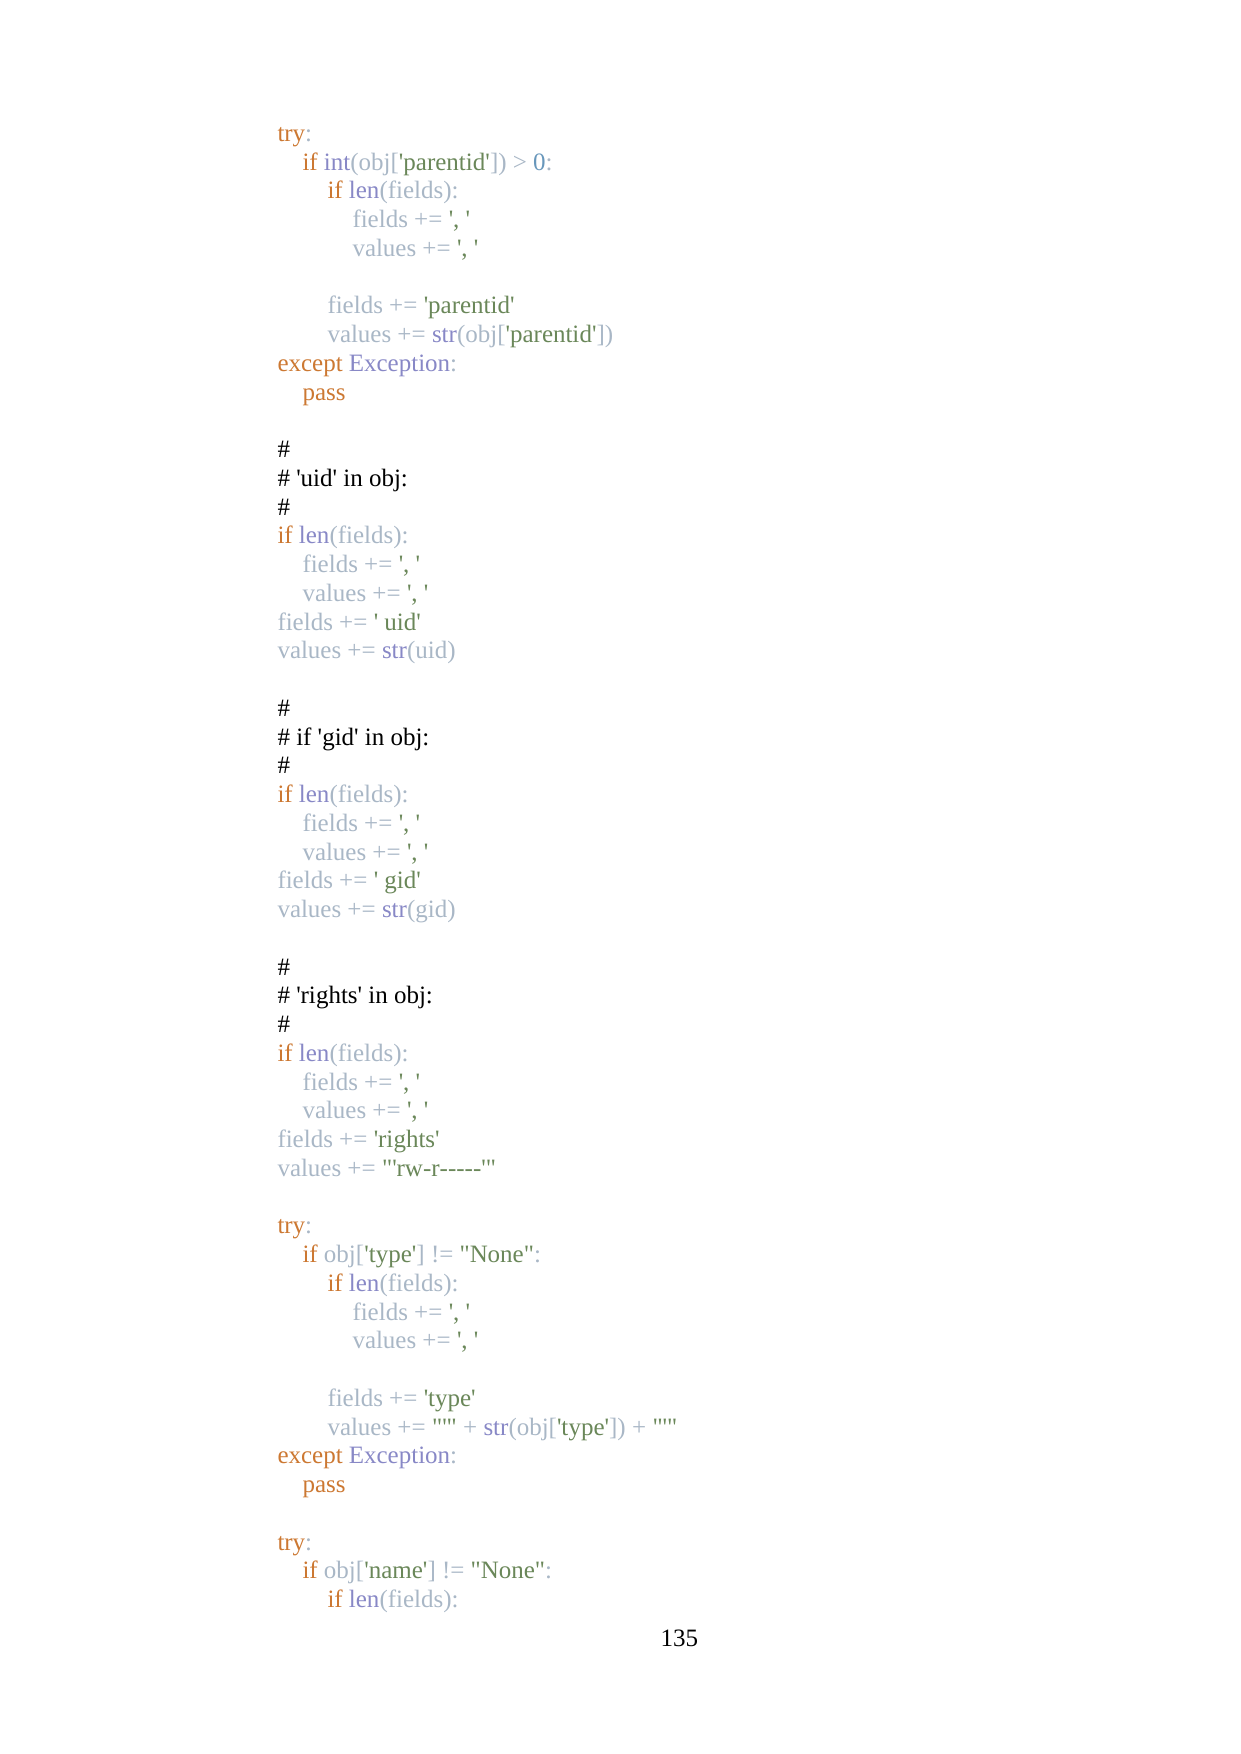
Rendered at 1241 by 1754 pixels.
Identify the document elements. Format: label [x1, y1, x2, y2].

text [177, 118, 1181, 1613]
